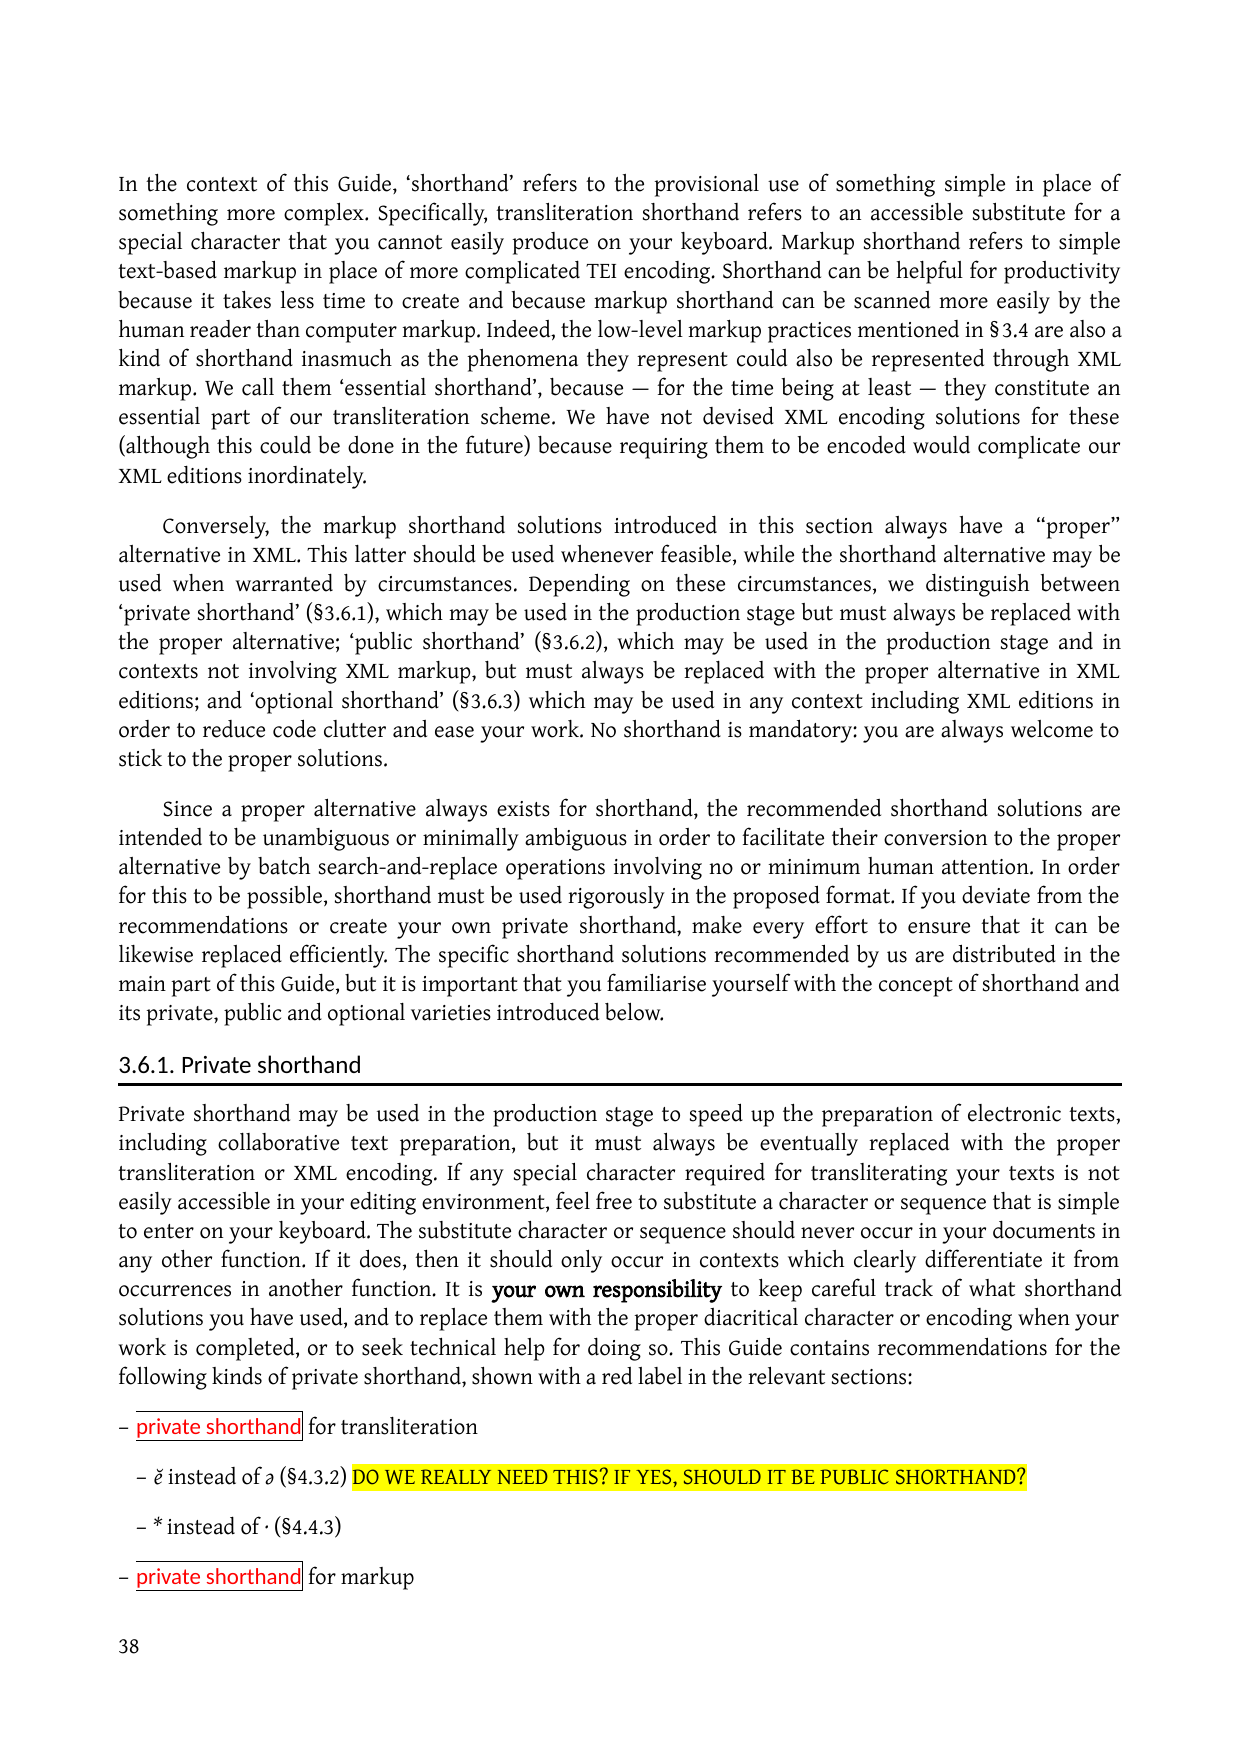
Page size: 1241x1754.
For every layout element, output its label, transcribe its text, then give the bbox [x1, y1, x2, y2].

text Private shorthand may be used in the production stage to speed up the preparation of electronic texts, including collaborative text preparation, but it must always be eventually replaced with the proper transliteration or XML encoding. If any special character required for transliterating your texts is not easily accessible in your editing environment, feel free to substitute a character or sequence that is simple to enter on your keyboard. The substitute character or sequence should never occur in your documents in any other function. If it does, then it should only occur in contexts which clearly differentiate it from occurrences in another function. It is your own responsibility to keep careful track of what shorthand solutions you have used, and to replace them with the proper diacritical character or encoding when your work is completed, or to seek technical help for doing so. This Guide contains recommendations for the following kinds of private shorthand, shown with a red label in the relevant sections: [118, 1098, 1122, 1390]
text Since a proper alternative always exists for shorthand, the recommended shorthand solutions are intended to be unambiguous or minimally ambiguous in order to facilitate their conversion to the proper alternative by batch search-and-replace operations involving no or minimum human attention. In order for this to be possible, shorthand must be used rigorously in the proposed format. If you deviate from the recommendations or create your own private shorthand, make every effort to ensure that it can be likewise replaced efficiently. The specific shorthand solutions recommended by us are distributed in the main part of this Guide, but it is important that you familiarise yourself with the concept of shorthand and its private, public and optional varieties introduced below. [118, 793, 1122, 1026]
list private shorthand for markup [303, 1561, 1122, 1590]
list private shorthand for transliteration [118, 1411, 302, 1440]
list private shorthand for transliteration [303, 1411, 1122, 1440]
list ĕ instead of ə (§4.3.2) DO WE REALLY NEED THIS? IF YES, SHOULD IT BE PUBLIC SHORTHAND? [136, 1461, 1122, 1490]
text In the context of this Guide, ‘shorthand’ refers to the provisional use of something simple in place of something more complex. Specifically, transliteration shorthand refers to an accessible substitute for a special character that you cannot easily produce on your keyboard. Markup shorthand refers to simple text-based markup in place of more complicated TEI encoding. Shorthand can be helpful for productivity because it takes less time to create and because markup shorthand can be scanned more easily by the human reader than computer markup. Indeed, the low-level markup practices mentioned in §3.3 are also a kind of shorthand inasmuch as the phenomena they represent could also be represented through XML markup. We call them ‘essential shorthand’, because — for the time being at least — they constitute an essential part of our transliteration scheme. We have not devised XML encoding solutions for these (although this could be done in the future) because requiring them to be encoded would complicate our XML editions inordinately. [118, 168, 1122, 489]
list private shorthand for markup [118, 1561, 302, 1590]
text Conversely, the markup shorthand solutions introduced in this section always have a “proper” alternative in XML. This latter should be used whenever feasible, while the shorthand alternative may be used when warranted by circumstances. Depending on these circumstances, we distinguish between ‘private shorthand’ (§3.5.1), which may be used in the production stage but must always be replaced with the proper alternative; ‘public shorthand’ (§3.5.2), which may be used in the production stage and in contexts not involving XML markup, but must always be replaced with the proper alternative in XML editions; and ‘optional shorthand’ (§3.5.3) which may be used in any context including XML editions in order to reduce code clutter and ease your work. No shorthand is mandatory: you are always welcome to stick to the proper solutions. [118, 510, 1122, 772]
subtitle Private shorthand [118, 1047, 1122, 1083]
list * instead of · (§4.4.3) [136, 1511, 1122, 1540]
